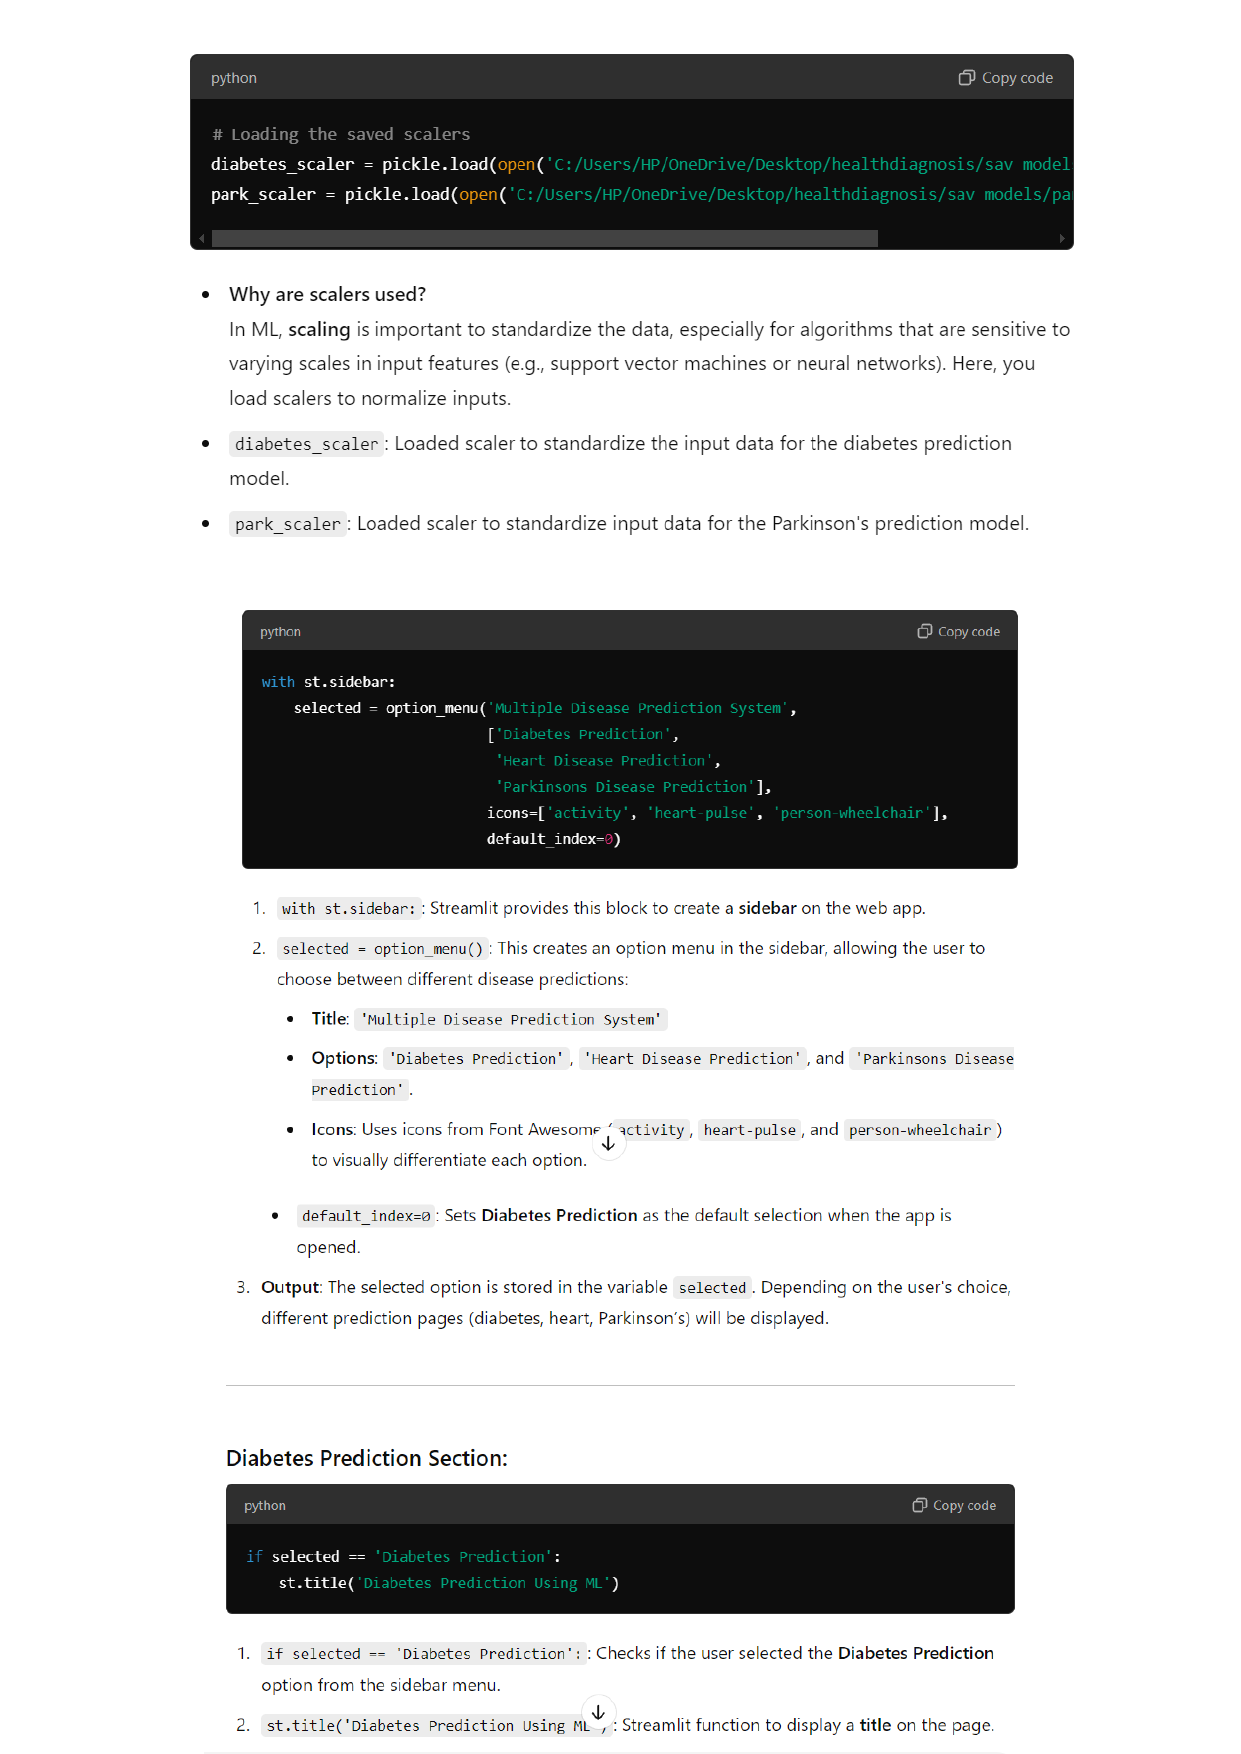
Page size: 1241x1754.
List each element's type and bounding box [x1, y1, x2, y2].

picture [218, 598, 1038, 1177]
picture [204, 1194, 1037, 1754]
picture [165, 41, 1093, 546]
